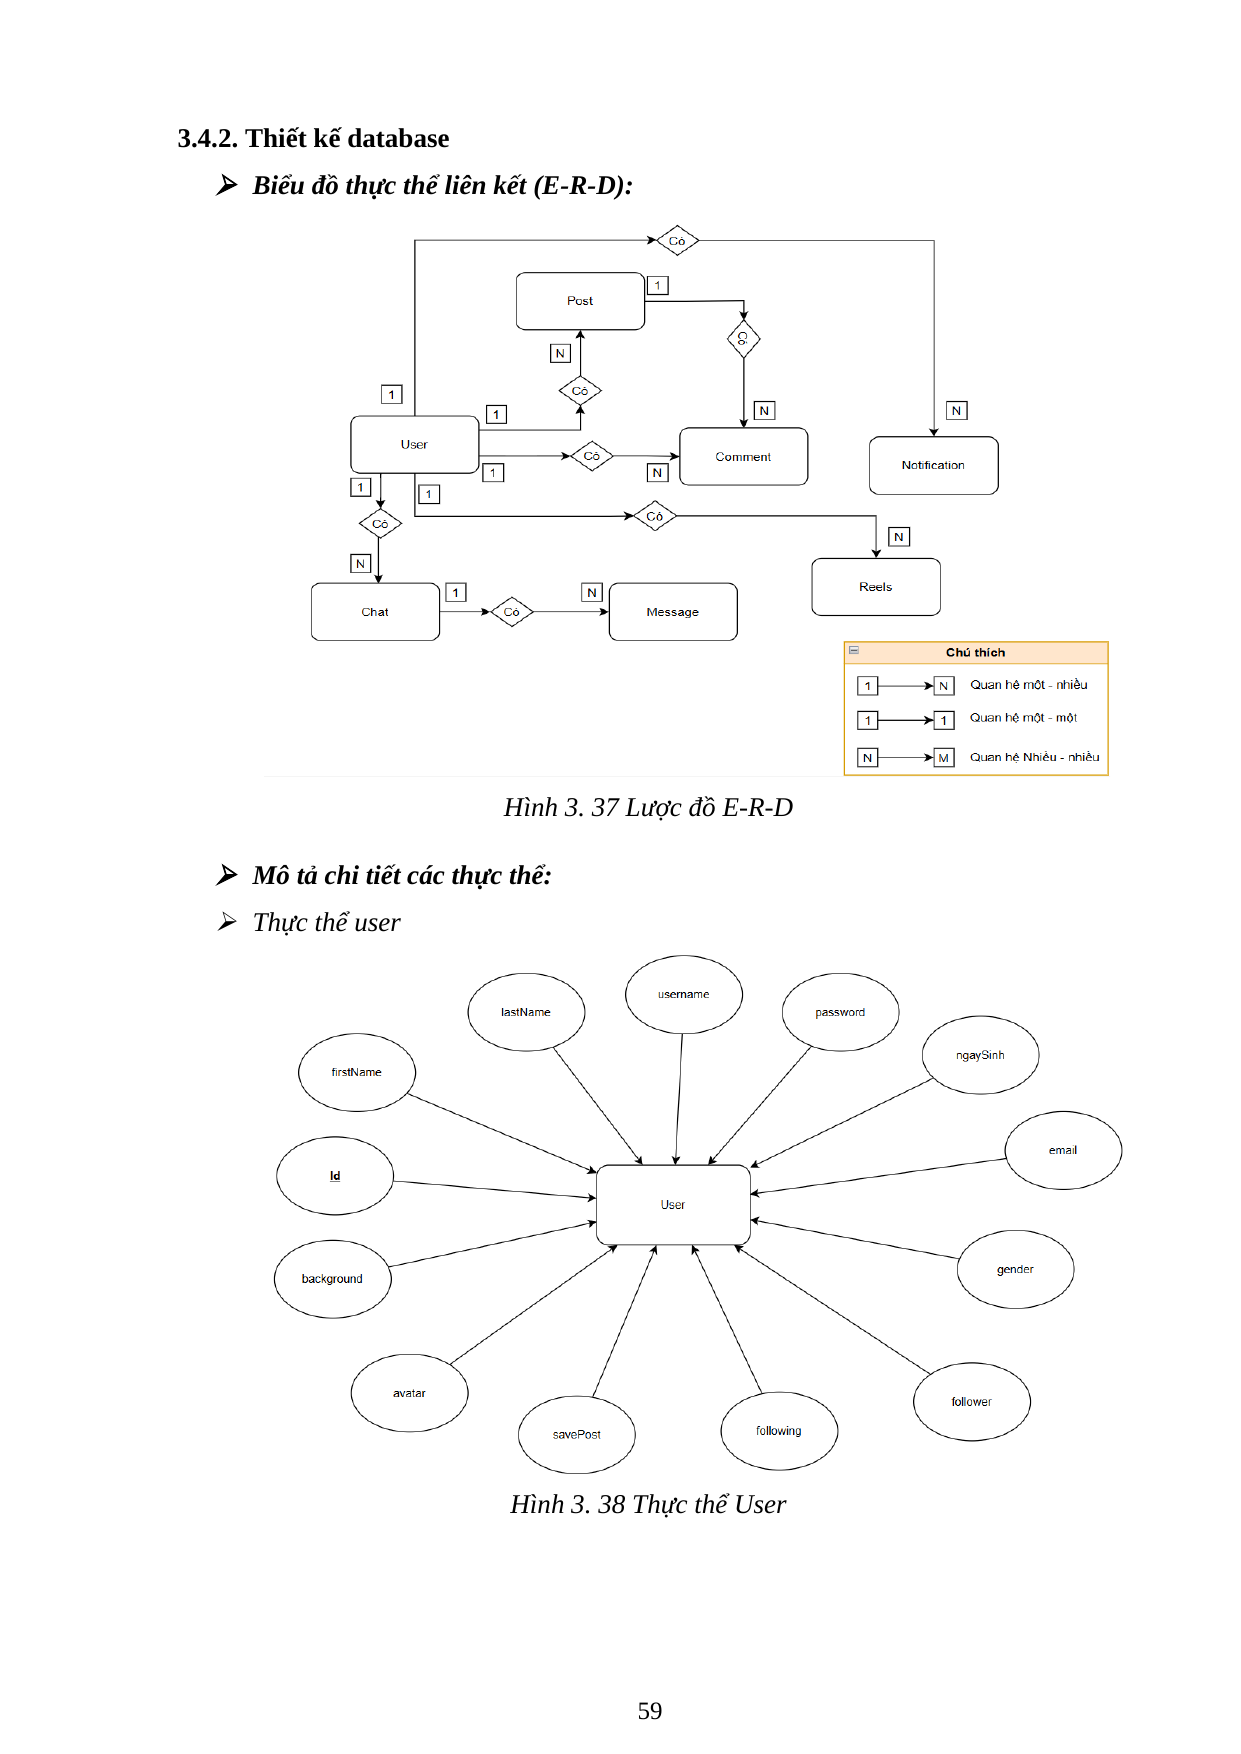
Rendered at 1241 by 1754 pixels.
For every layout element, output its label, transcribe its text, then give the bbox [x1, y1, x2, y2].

picture [264, 215, 1111, 777]
list Mô tả chi tiết các thực thể: [215, 859, 1122, 890]
list Thực thể user [215, 906, 1122, 937]
list Biểu đồ thực thể liên kết (E-R-D): [215, 169, 1122, 200]
text Hình 3. 37 Lược đồ E-R-D [177, 791, 1122, 823]
subtitle 3.4.2. Thiết kế database [177, 122, 1122, 153]
text Hình 3. 38 Thực thể User [177, 1488, 1122, 1519]
picture [252, 952, 1130, 1474]
